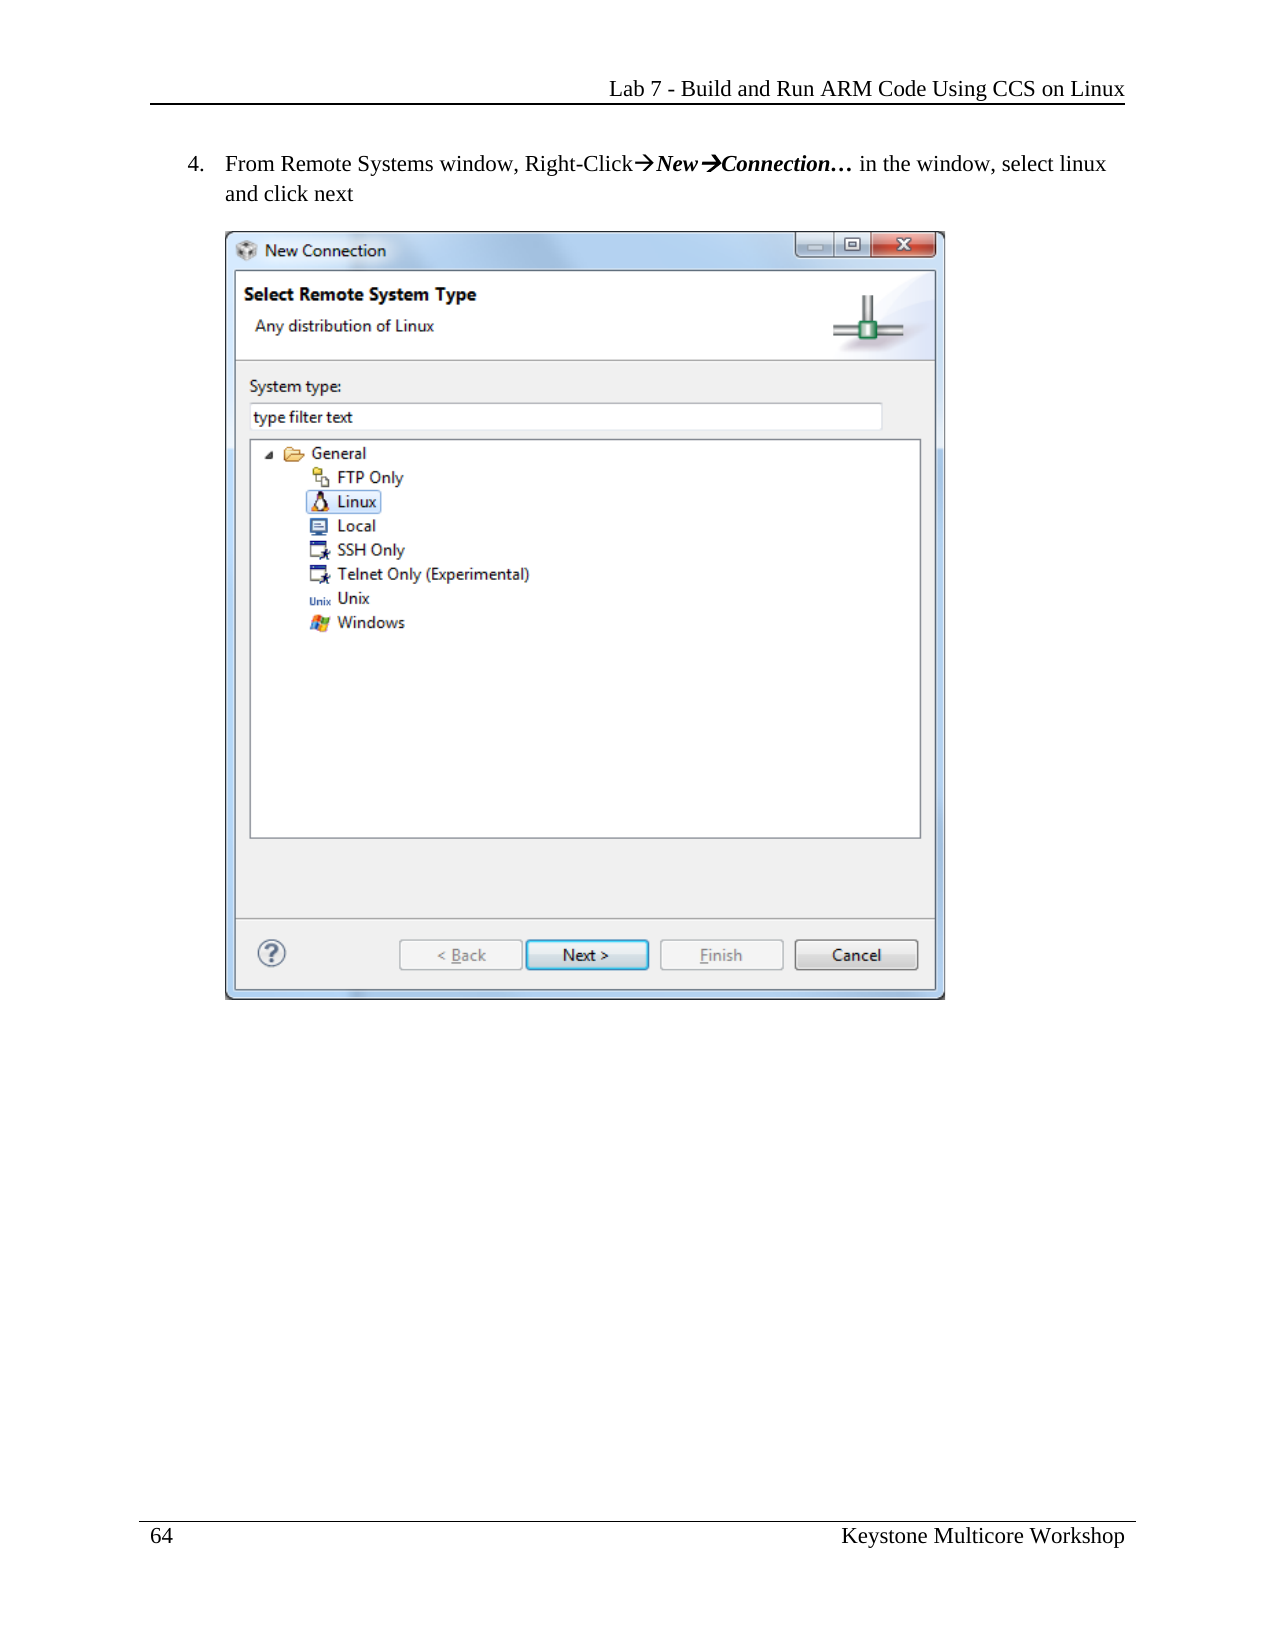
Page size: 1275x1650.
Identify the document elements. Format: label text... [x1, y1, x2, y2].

picture [225, 231, 946, 1000]
list From Remote Systems window, Right-ClickNewConnection… in the window, select linux and click next [187, 150, 1125, 207]
